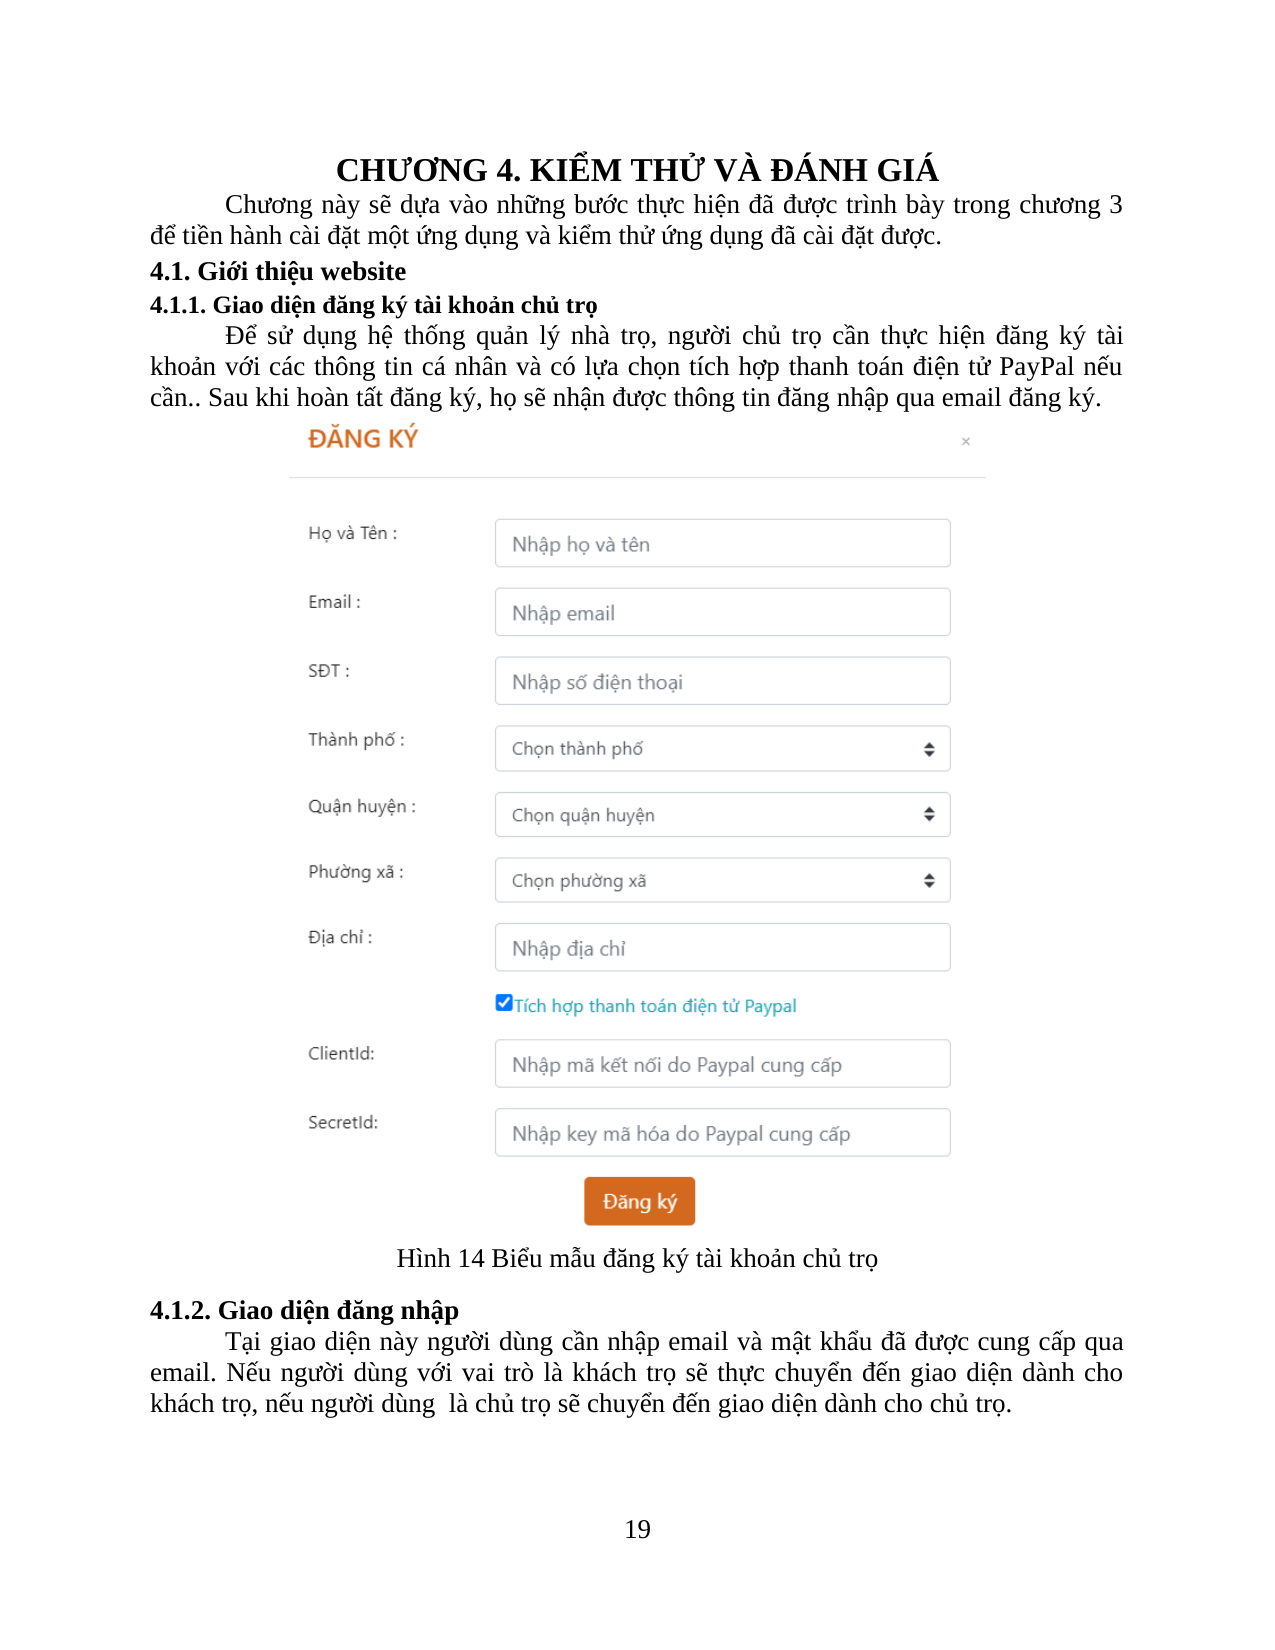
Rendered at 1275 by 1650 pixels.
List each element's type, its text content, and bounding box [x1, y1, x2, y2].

subtitle 4.1. Giới thiệu website [150, 255, 1125, 286]
picture [288, 412, 987, 1242]
text Để sử dụng hệ thống quản lý nhà trọ, người chủ trọ cần thực hiện đăng ký tài khoản với các thông tin cá nhân và có lựa chọn tích hợp thanh toán điện tử PayPal nếu cần.. Sau khi hoàn tất đăng ký, họ sẽ nhận được thông tin đăng nhập qua email đăng ký. [150, 319, 1125, 412]
text Chương này sẽ dựa vào những bước thực hiện đã được trình bày trong chương 3 để tiền hành cài đặt một ứng dụng và kiểm thử ứng dụng đã cài đặt được. [150, 188, 1125, 251]
text Tại giao diện này người dùng cần nhập email và mật khẩu đã được cung cấp qua email. Nếu người dùng với vai trò là khách trọ sẽ thực chuyển đến giao diện dành cho khách trọ, nếu người dùng là chủ trọ sẽ chuyển đến giao diện dành cho chủ trọ. [150, 1325, 1125, 1418]
text Hình 14 Biểu mẫu đăng ký tài khoản chủ trọ [150, 1242, 1125, 1273]
subtitle 4.1.2. Giao diện đăng nhập [150, 1294, 1125, 1325]
subtitle CHƯƠNG 4. KIỂM THỬ VÀ ĐÁNH GIÁ [150, 150, 1125, 188]
subtitle 4.1.1. Giao diện đăng ký tài khoản chủ trọ [150, 290, 1125, 319]
